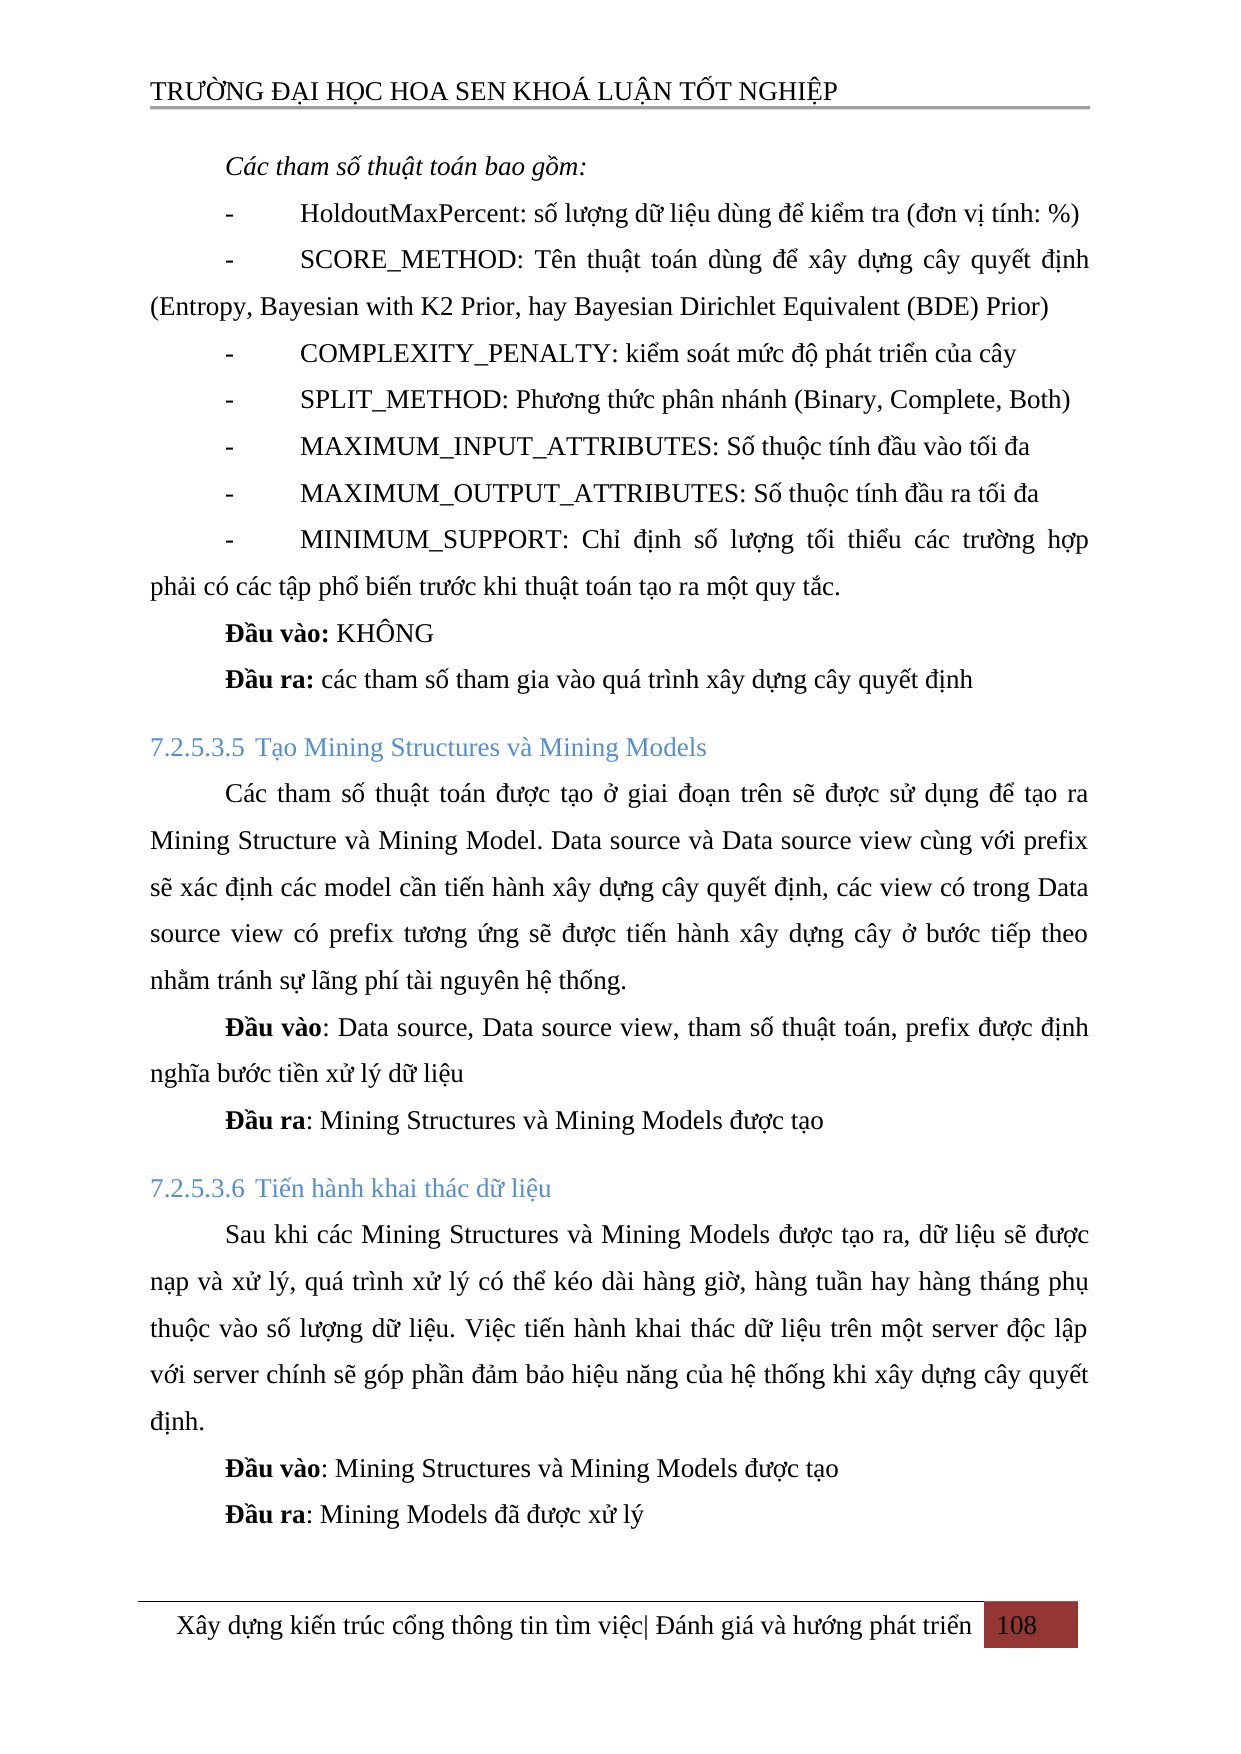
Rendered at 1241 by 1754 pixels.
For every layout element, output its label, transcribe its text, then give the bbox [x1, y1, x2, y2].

list COMPLEXITY_PENALTY: kiểm soát mức độ phát triển của cây [150, 337, 1090, 368]
list MAXIMUM_INPUT_ATTRIBUTES: Số thuộc tính đầu vào tối đa [150, 430, 1090, 461]
text Đầu vào: Mining Structures và Mining Models được tạo [150, 1452, 1090, 1483]
text Đầu ra: Mining Models đã được xử lý [150, 1498, 1090, 1529]
text Sau khi các Mining Structures và Mining Models được tạo ra, dữ liệu sẽ được nạp và xử lý, quá trình xử lý có thể kéo dài hàng giờ, hàng tuần hay hàng tháng phụ thuộc vào số lượng dữ liệu. Việc tiến hành khai thác dữ liệu trên một server độc lập với server chính sẽ góp phần đảm bảo hiệu năng của hệ thống khi xây dựng cây quyết định. [150, 1218, 1090, 1436]
text Các tham số thuật toán bao gồm: [150, 150, 1090, 181]
text Đầu ra: Mining Structures và Mining Models được tạo [150, 1104, 1090, 1135]
subtitle Tiến hành khai thác dữ liệu [150, 1172, 1090, 1203]
text Đầu ra: các tham số tham gia vào quá trình xây dựng cây quyết định [150, 663, 1090, 694]
list MINIMUM_SUPPORT: Chỉ định số lượng tối thiểu các trường hợp phải có các tập phổ biến trước khi thuật toán tạo ra một quy tắc. [150, 523, 1090, 601]
subtitle Tạo Mining Structures và Mining Models [150, 731, 1090, 762]
text Đầu vào: Data source, Data source view, tham số thuật toán, prefix được định nghĩa bước tiền xử lý dữ liệu [150, 1011, 1090, 1089]
text Đầu vào: KHÔNG [150, 617, 1090, 648]
list MAXIMUM_OUTPUT_ATTRIBUTES: Số thuộc tính đầu ra tối đa [150, 477, 1090, 508]
list SPLIT_METHOD: Phương thức phân nhánh (Binary, Complete, Both) [150, 383, 1090, 414]
text Các tham số thuật toán được tạo ở giai đoạn trên sẽ được sử dụng để tạo ra Mining Structure và Mining Model. Data source và Data source view cùng với prefix sẽ xác định các model cần tiến hành xây dựng cây quyết định, các view có trong Data source view có prefix tương ứng sẽ được tiến hành xây dựng cây ở bước tiếp theo nhằm tránh sự lãng phí tài nguyên hệ thống. [150, 777, 1090, 995]
list SCORE_METHOD: Tên thuật toán dùng để xây dựng cây quyết định (Entropy, Bayesian with K2 Prior, hay Bayesian Dirichlet Equivalent (BDE) Prior) [150, 243, 1090, 321]
list HoldoutMaxPercent: số lượng dữ liệu dùng để kiểm tra (đơn vị tính: %) [150, 197, 1090, 228]
